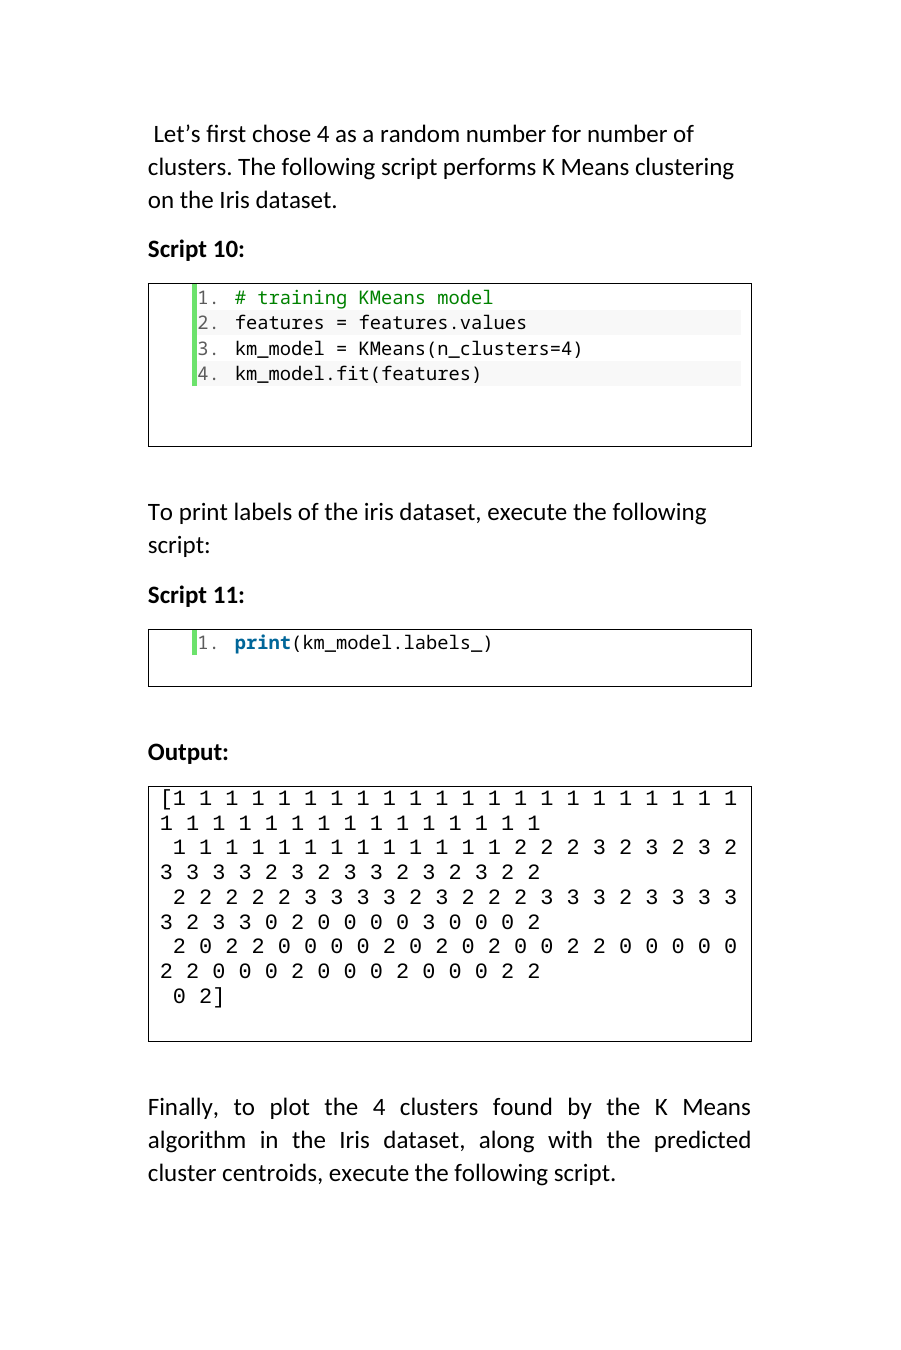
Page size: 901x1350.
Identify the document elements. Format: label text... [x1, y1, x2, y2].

text Let’s first chose 4 as a random number for number of clusters. The following script performs K Means clustering on the Iris dataset. [148, 118, 752, 214]
text To print labels of the iris dataset, execute the following script: [148, 497, 752, 560]
text Script 10: [148, 233, 752, 264]
table_header # training KMeans model features = features.values km_model = KMeans(n_clusters=4) km_model.fit(features) [149, 284, 751, 446]
table_header print(km_model.labels_) [149, 630, 751, 686]
text Script 11: [148, 579, 752, 609]
text Finally, to plot the 4 clusters found by the K Means algorithm in the Iris dataset, along with the predicted cluster centroids, execute the following script. [148, 1091, 752, 1188]
table_header [1 1 1 1 1 1 1 1 1 1 1 1 1 1 1 1 1 1 1 1 1 1 1 1 1 1 1 1 1 1 1 1 1 1 1 1 1 1 1 1 1 1 1 1 1 1 1 1 1 1 2 2 2 3 2 3 2 3 2 3 3 3 3 2 3 2 3 3 2 3 2 3 2 2 2 2 2 2 2 3 3 3 3 2 3 2 2 2 3 3 3 2 3 3 3 3 3 2 3 3 0 2 0 0 0 0 3 0 0 0 2 2 0 2 2 0 0 0 0 2 0 2 0 2 0 0 2 2 0 0 0 0 0 2 2 0 0 0 2 0 0 0 2 0 0 0 2 2 0 2] [149, 787, 751, 1041]
text Output: [148, 736, 752, 767]
